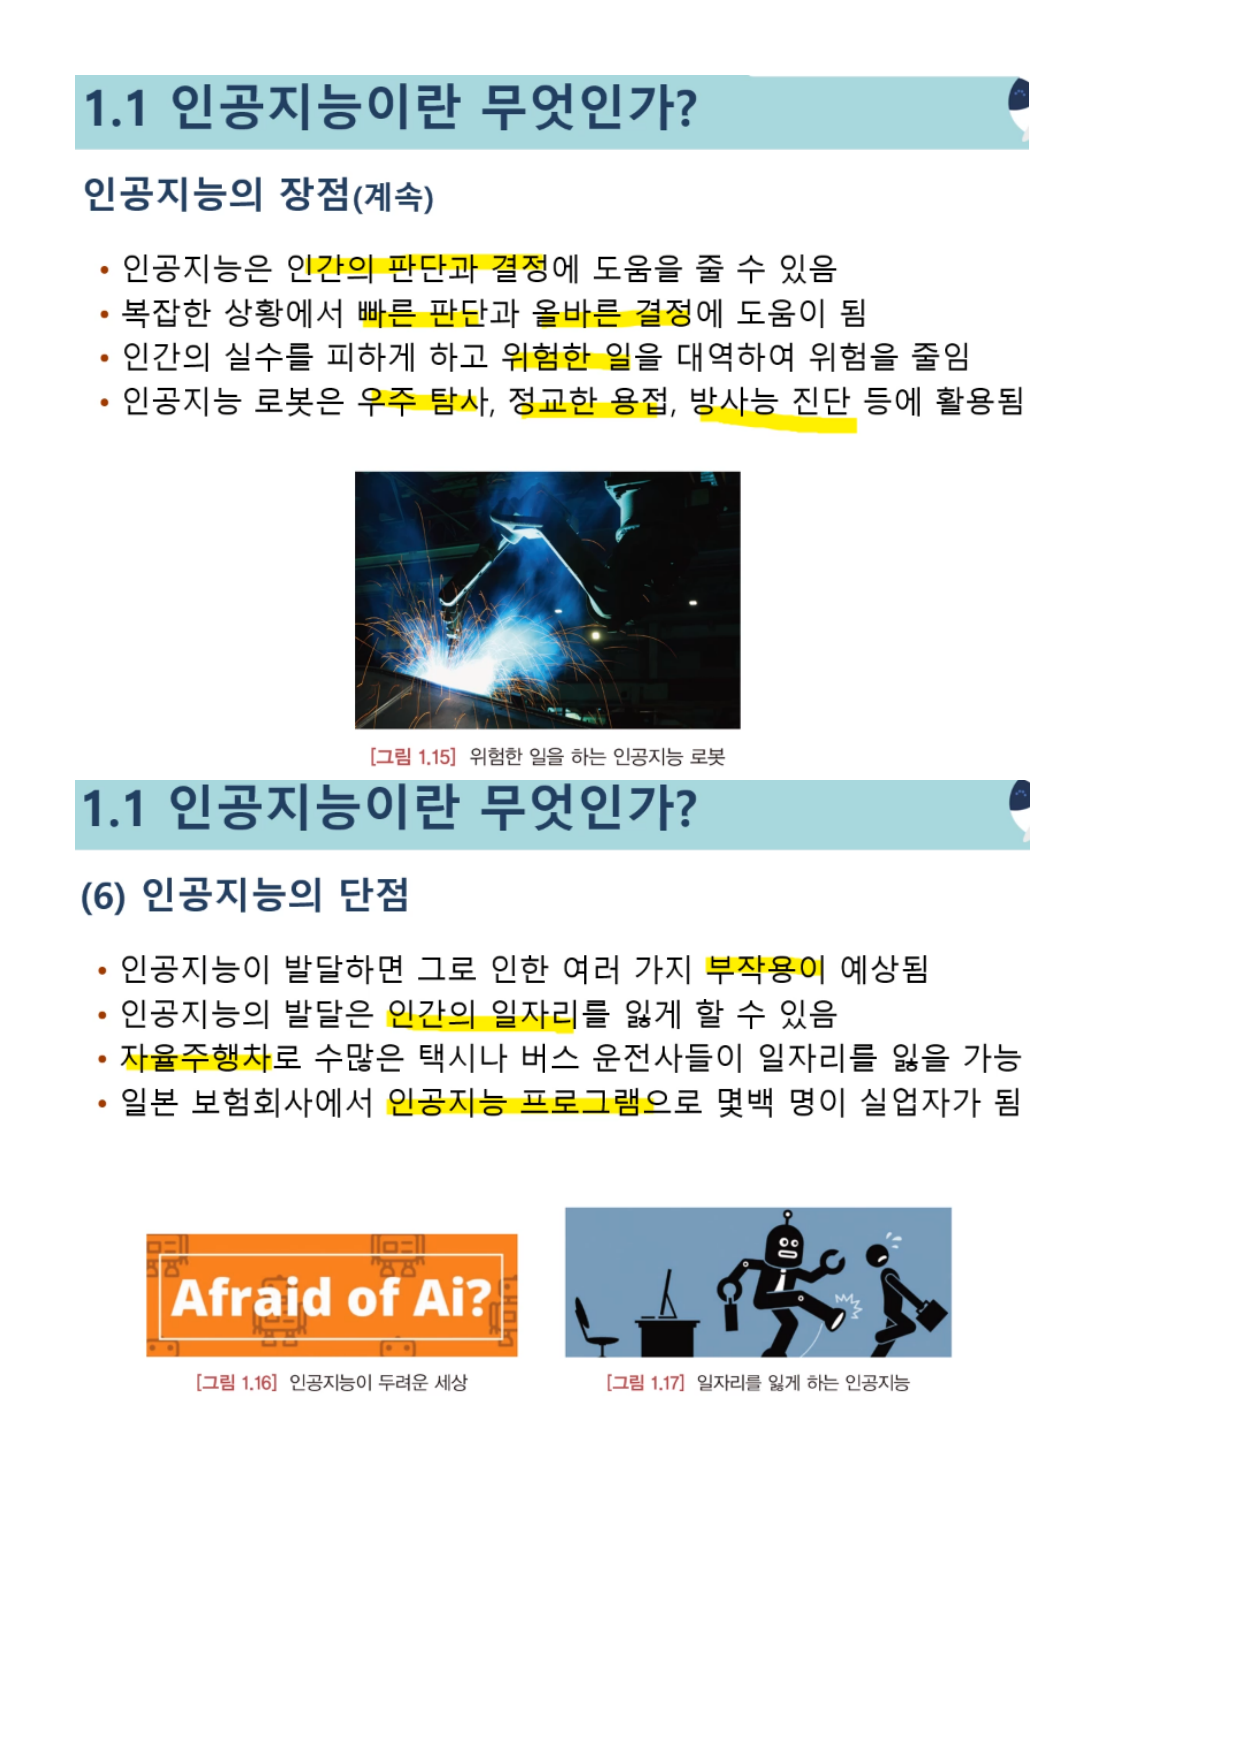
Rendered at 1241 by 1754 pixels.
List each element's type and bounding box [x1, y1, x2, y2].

picture [75, 780, 1030, 1412]
picture [75, 75, 1029, 779]
